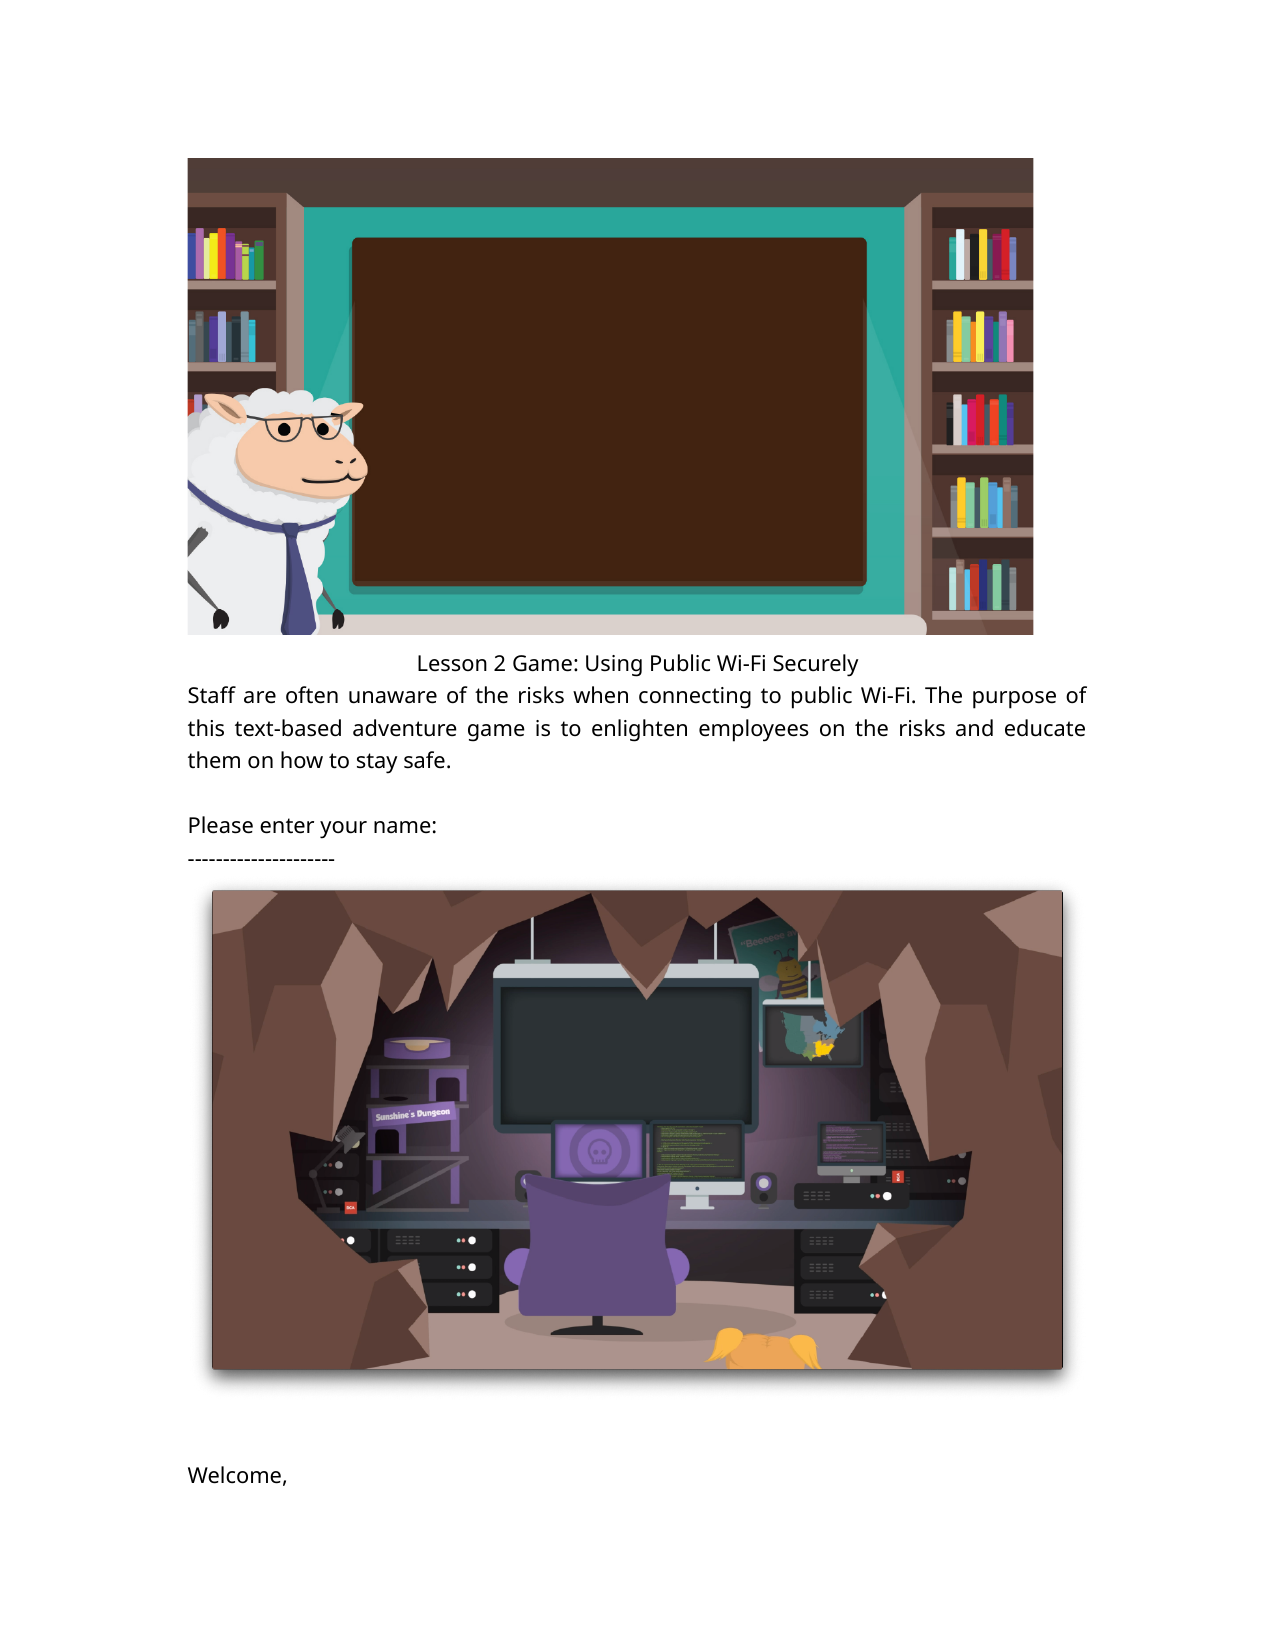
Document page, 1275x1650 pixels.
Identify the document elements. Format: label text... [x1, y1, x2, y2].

text --------------------- [187, 841, 1087, 873]
text Lesson 2 Game: Using Public Wi-Fi Securely [187, 646, 1087, 679]
picture [187, 158, 1034, 635]
picture [187, 873, 1087, 1402]
text Staff are often unaware of the risks when connecting to public Wi-Fi. The purpose of this text-based adventure game is to enlighten employees on the risks and educate them on how to stay safe. [187, 679, 1087, 776]
text Welcome, [187, 1459, 1087, 1491]
text Please enter your name: [187, 809, 1087, 841]
